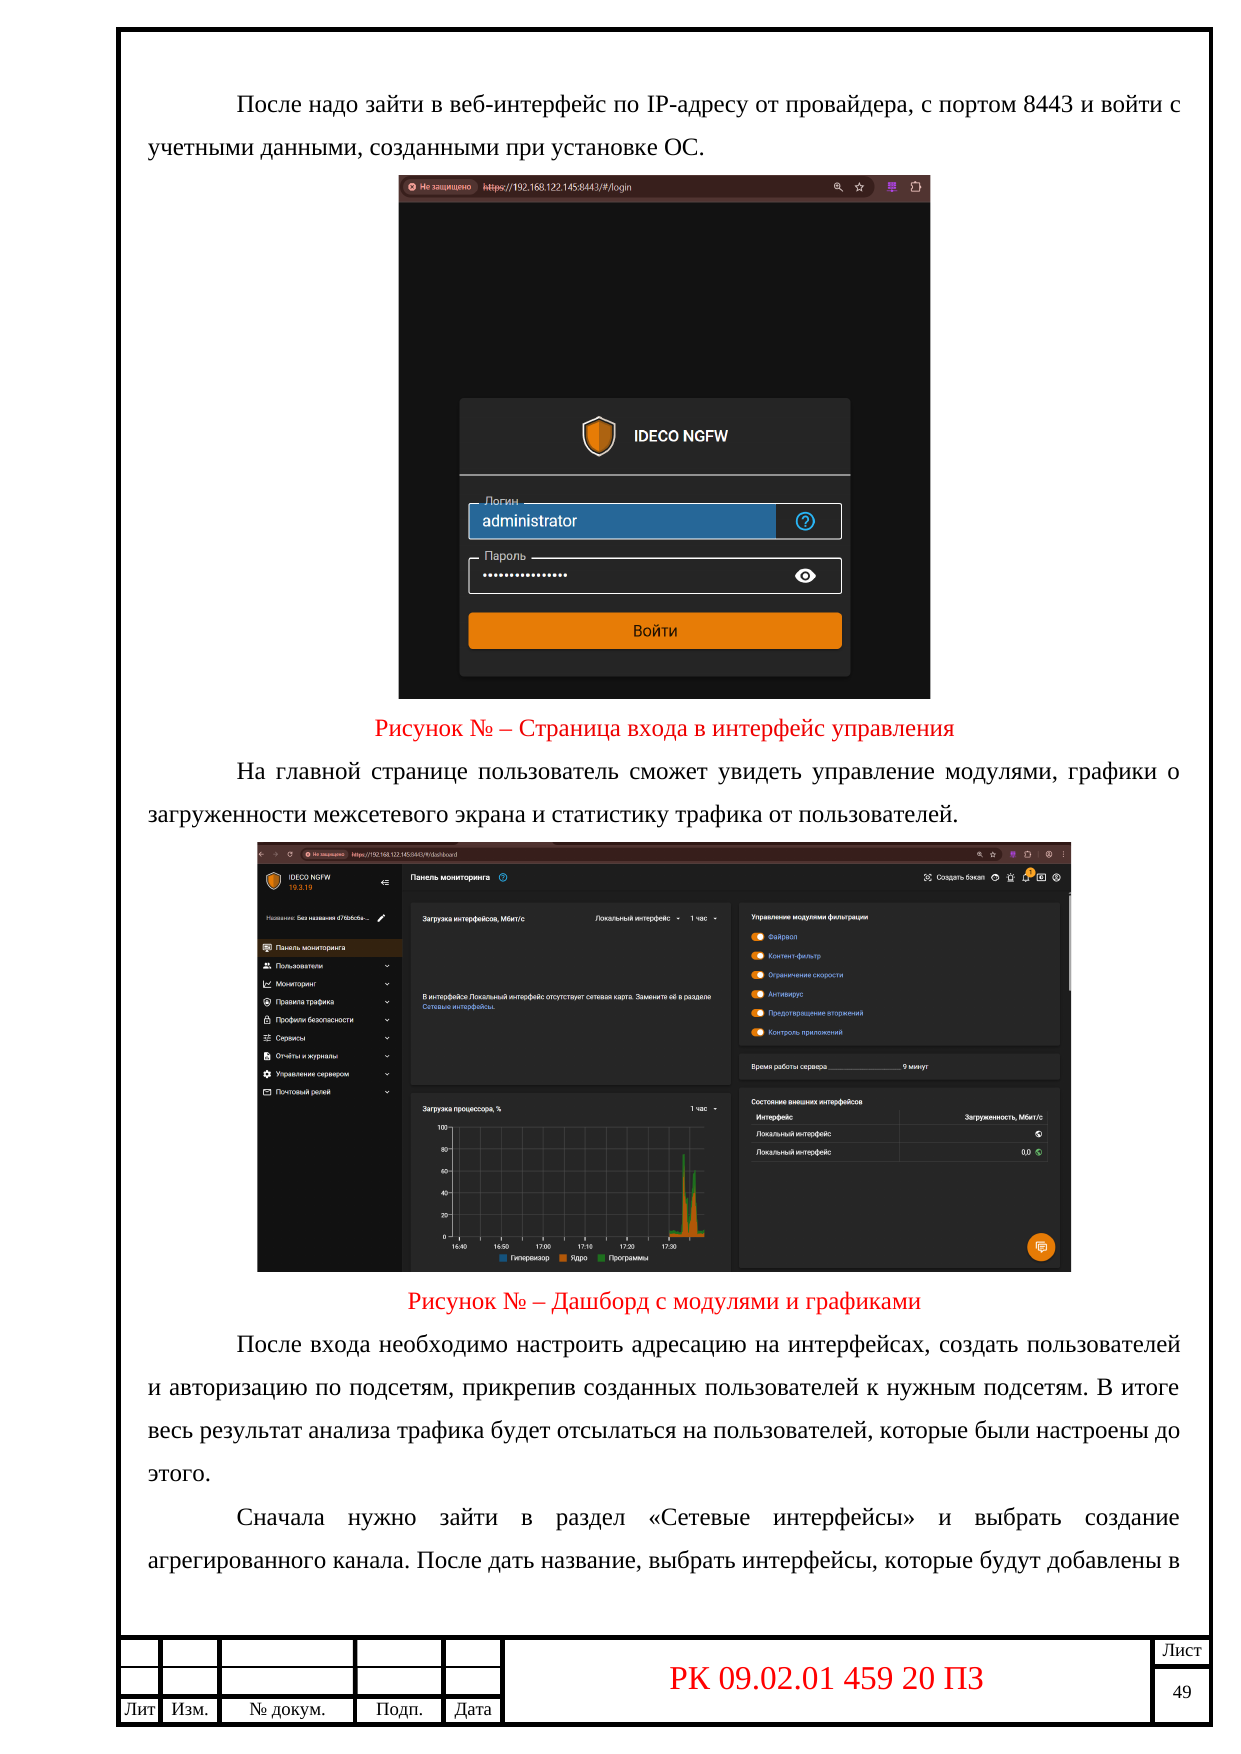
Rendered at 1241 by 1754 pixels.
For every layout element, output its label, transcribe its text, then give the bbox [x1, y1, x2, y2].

text Рисунок № – Дашборд с модулями и графиками [148, 1286, 1181, 1315]
text На главной странице пользователь сможет увидеть управление модулями, графики о загруженности межсетевого экрана и статистику трафика от пользователей. [148, 756, 1181, 828]
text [148, 1502, 1181, 1573]
picture [398, 175, 931, 699]
text После надо зайти в веб-интерфейс по IP-адресу от провайдера, с портом 8443 и войти с учетными данными, созданными при установке ОС. [148, 89, 1181, 161]
text После входа необходимо настроить адресацию на интерфейсах, создать пользователей и авторизацию по подсетям, прикрепив созданных пользователей к нужным подсетям. В итоге весь результат анализа трафика будет отсылаться на пользователей, которые были настроены до этого. [148, 1329, 1181, 1487]
text Рисунок № – Страница входа в интерфейс управления [148, 713, 1181, 742]
picture [257, 842, 1072, 1272]
